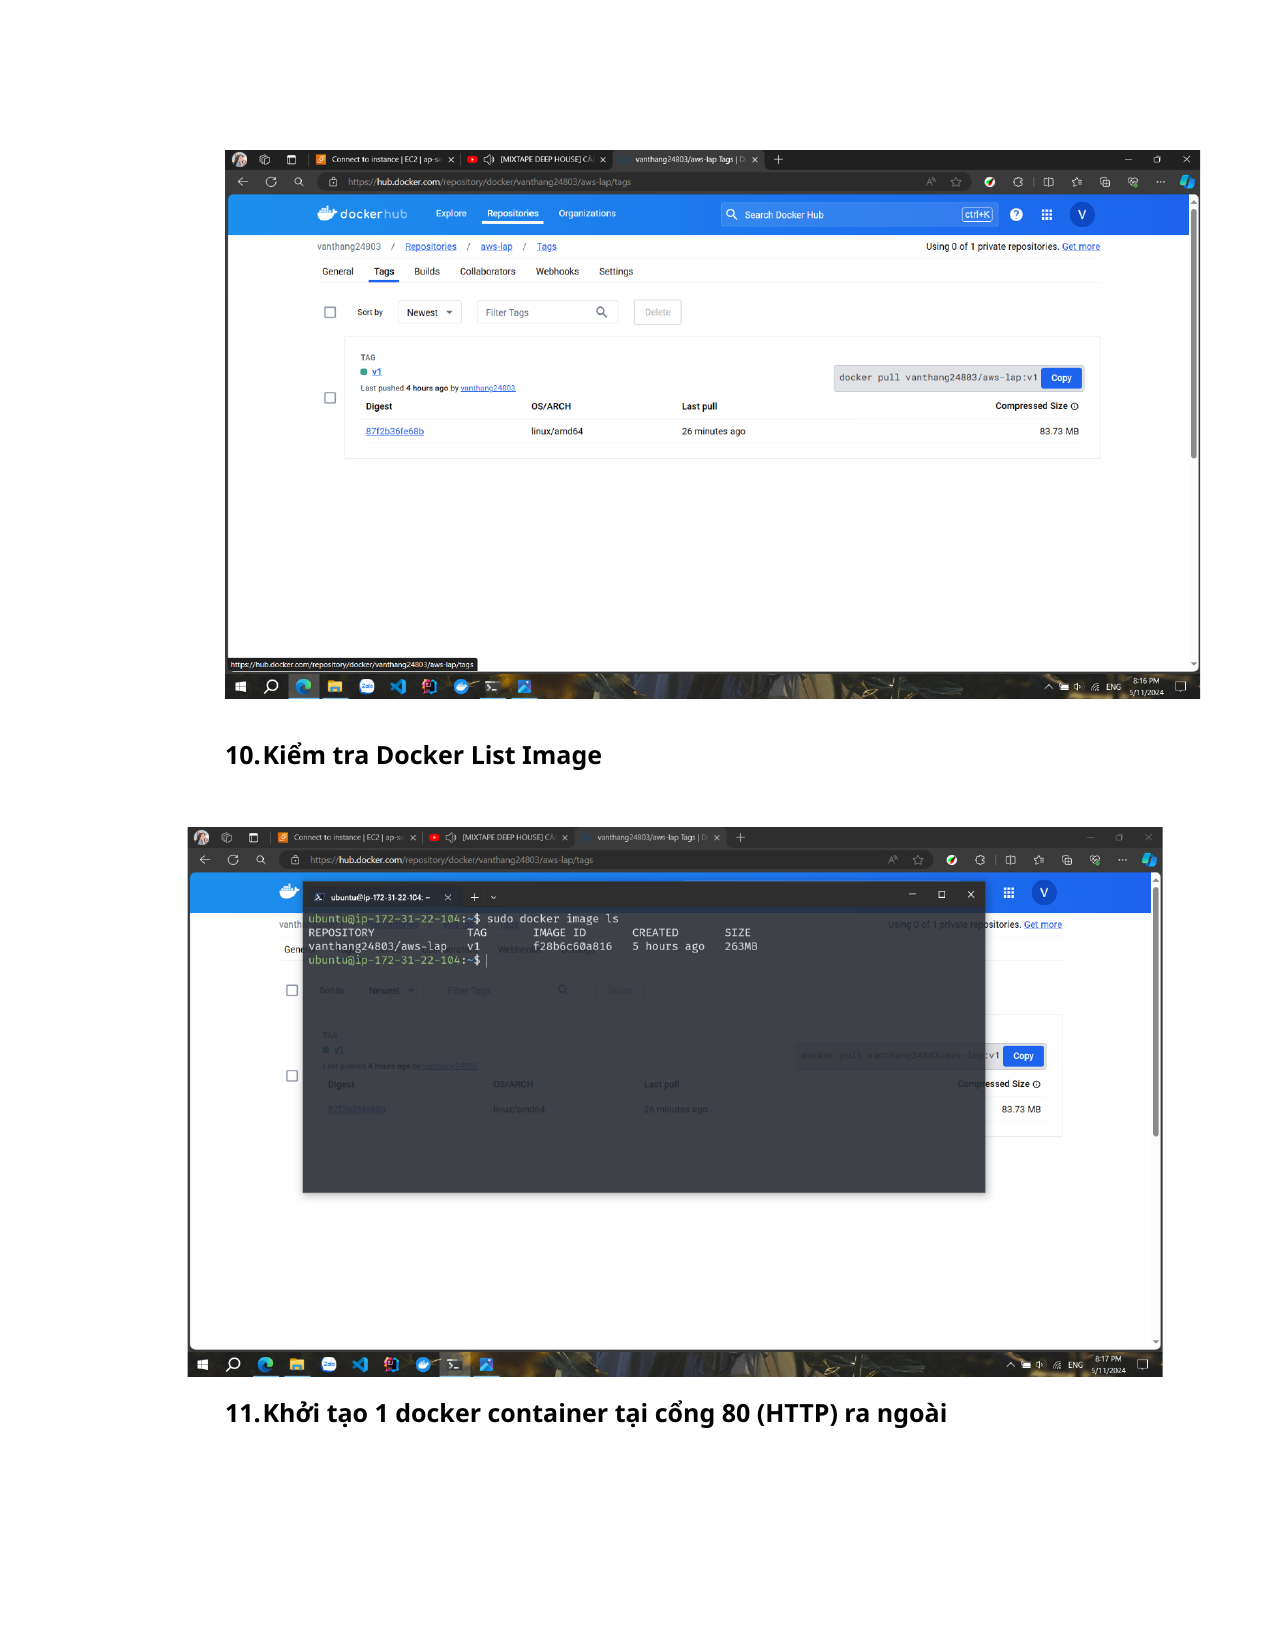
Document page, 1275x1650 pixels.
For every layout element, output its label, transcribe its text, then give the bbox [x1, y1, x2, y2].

picture [187, 827, 1163, 1377]
picture [225, 150, 1200, 699]
list Kiểm tra Docker List Image [225, 738, 1125, 772]
list Khởi tạo 1 docker container tại cổng 80 (HTTP) ra ngoài [225, 1396, 1125, 1429]
